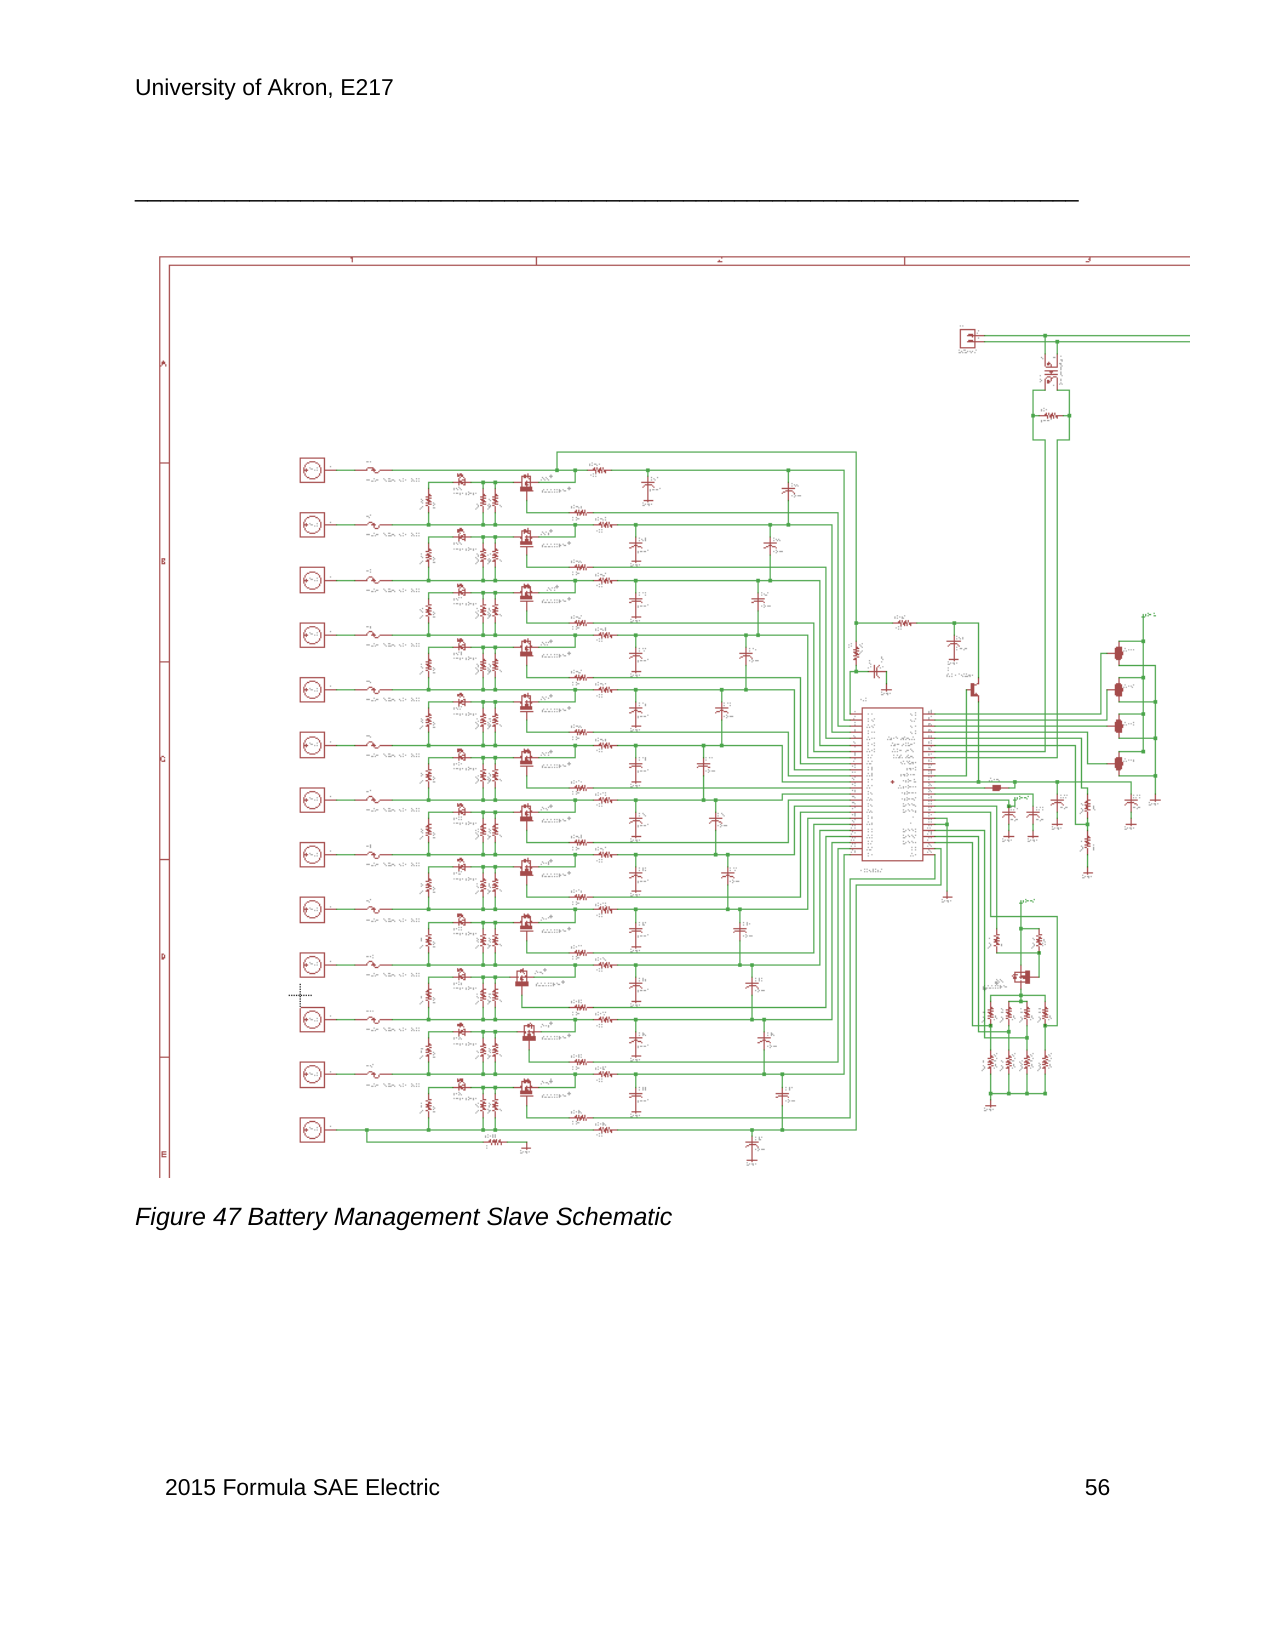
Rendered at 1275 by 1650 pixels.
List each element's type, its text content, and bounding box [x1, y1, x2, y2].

text Figure 47 Battery Management Slave Schematic [135, 1202, 1140, 1231]
